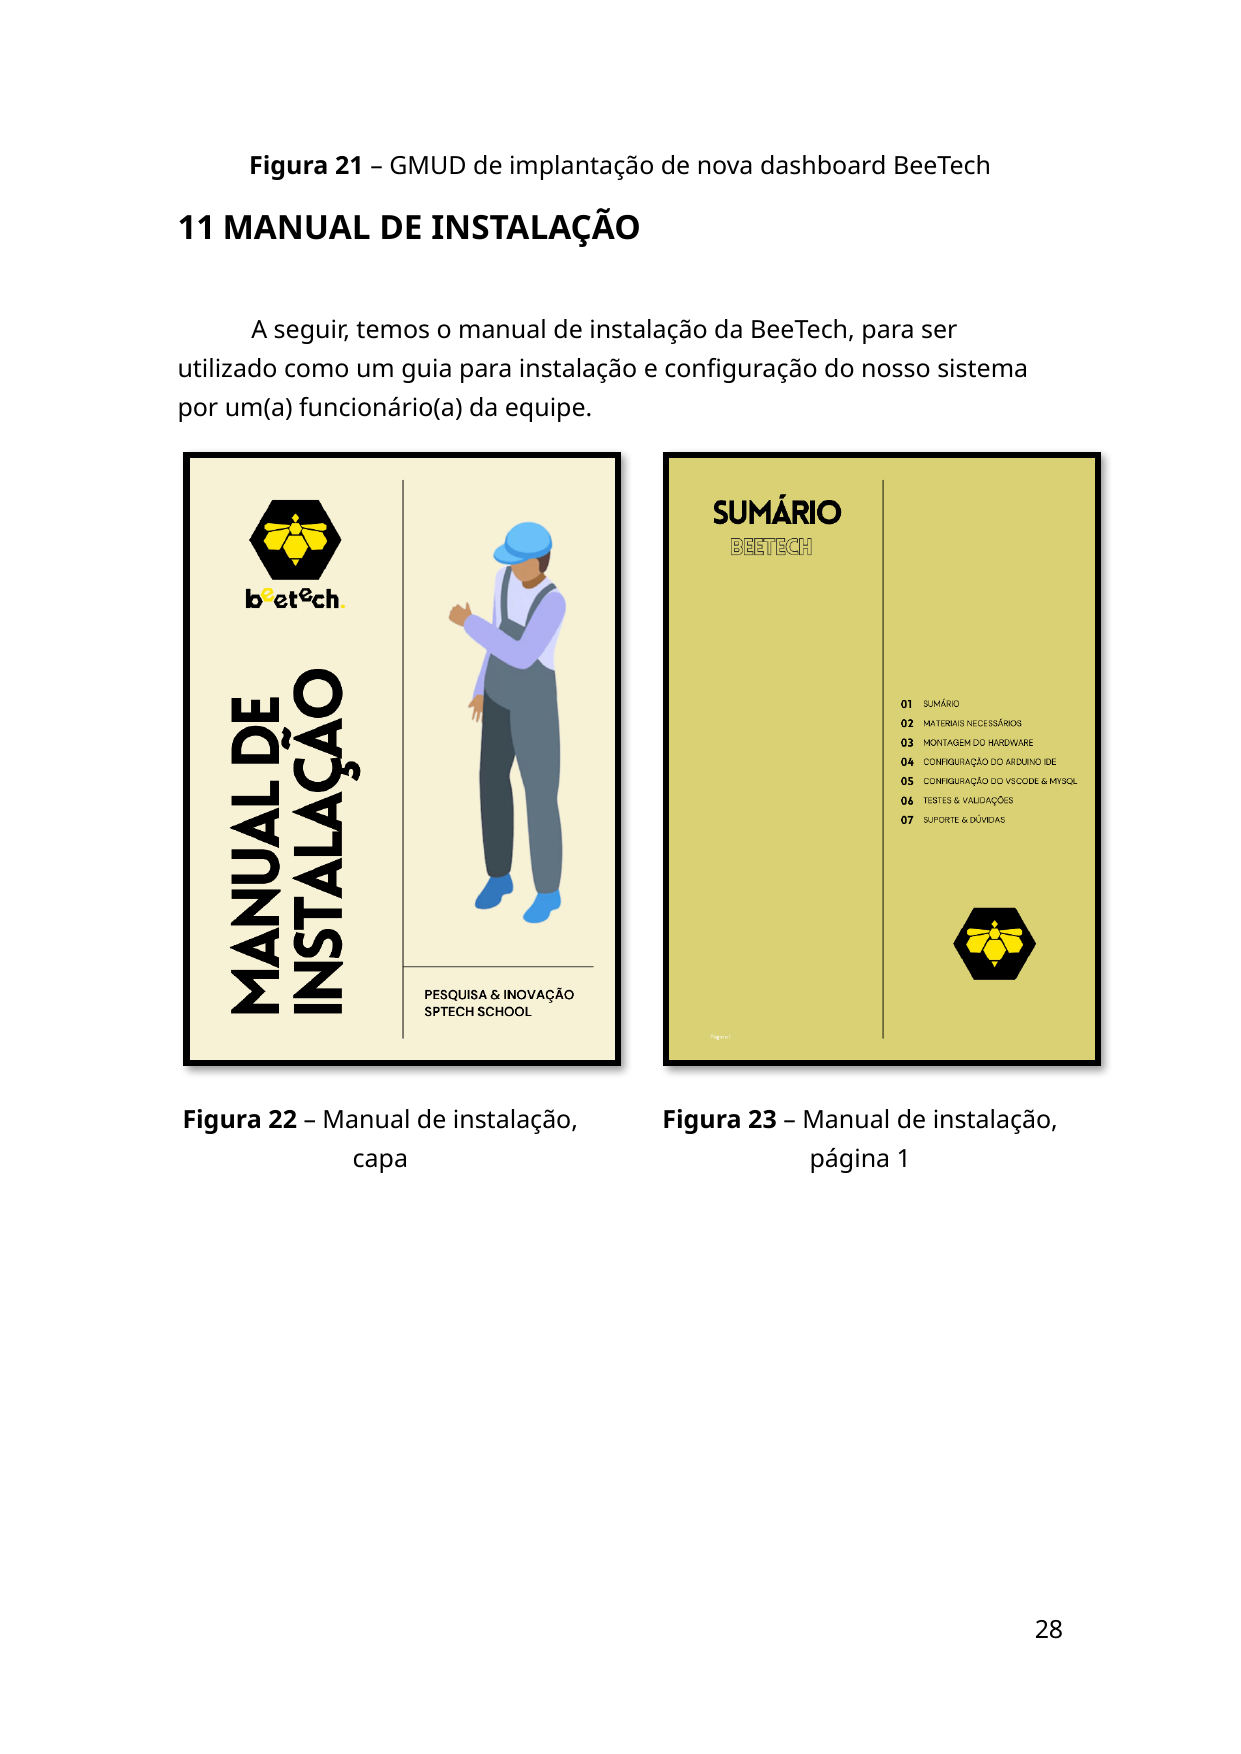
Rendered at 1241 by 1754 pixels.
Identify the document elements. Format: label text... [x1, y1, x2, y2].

list MANUAL DE INSTALAÇÃO [177, 203, 1063, 249]
text Figura 21 – GMUD de implantação de nova dashboard BeeTech [177, 148, 1063, 182]
picture [669, 458, 1095, 1060]
text Figura 22 – Manual de instalação, capa [177, 1102, 583, 1175]
text Figura 23 – Manual de instalação, página 1 [657, 1102, 1063, 1175]
text A seguir, temos o manual de instalação da BeeTech, para ser utilizado como um guia para instalação e configuração do nosso sistema por um(a) funcionário(a) da equipe. [177, 311, 1063, 424]
picture [190, 458, 615, 1060]
